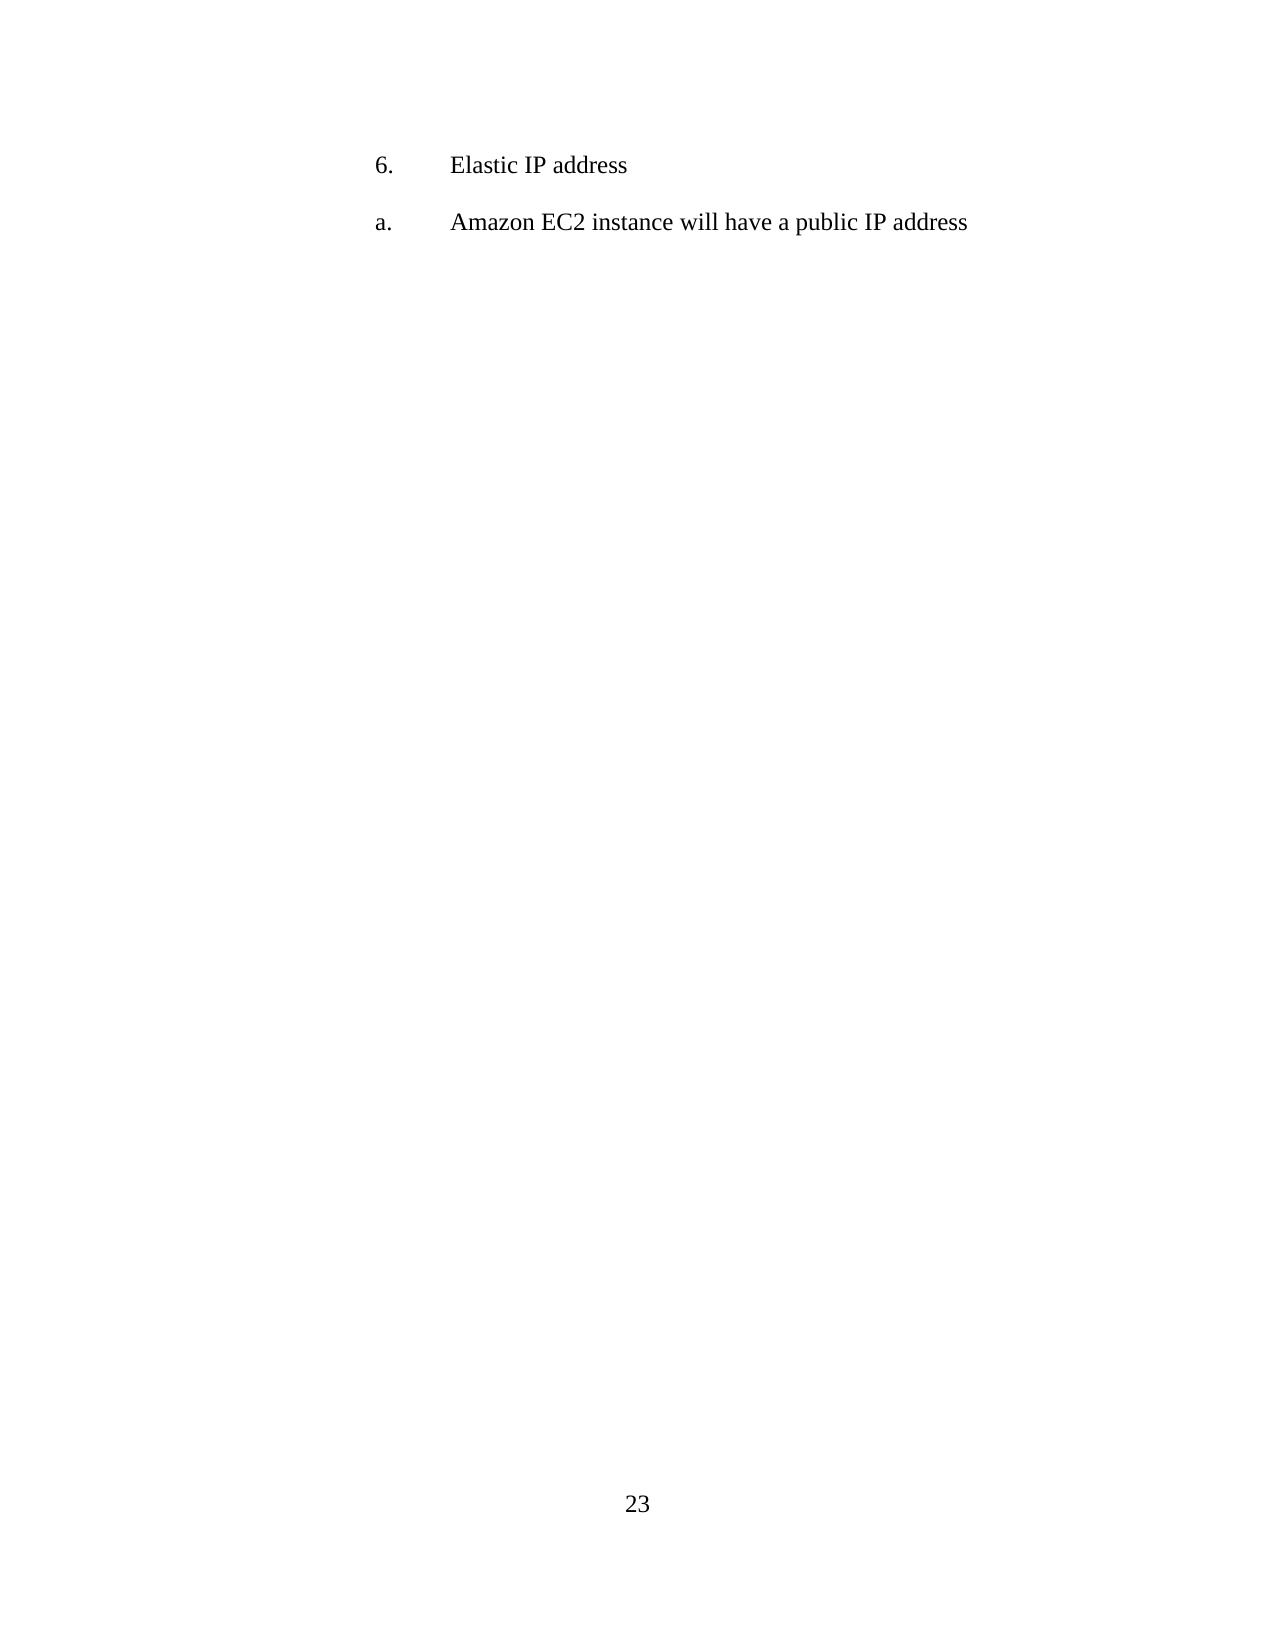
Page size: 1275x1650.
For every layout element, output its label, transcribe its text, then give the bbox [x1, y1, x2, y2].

text 6. Elastic IP address [300, 150, 1125, 179]
text a. Amazon EC2 instance will have a public IP address [300, 207, 1125, 236]
